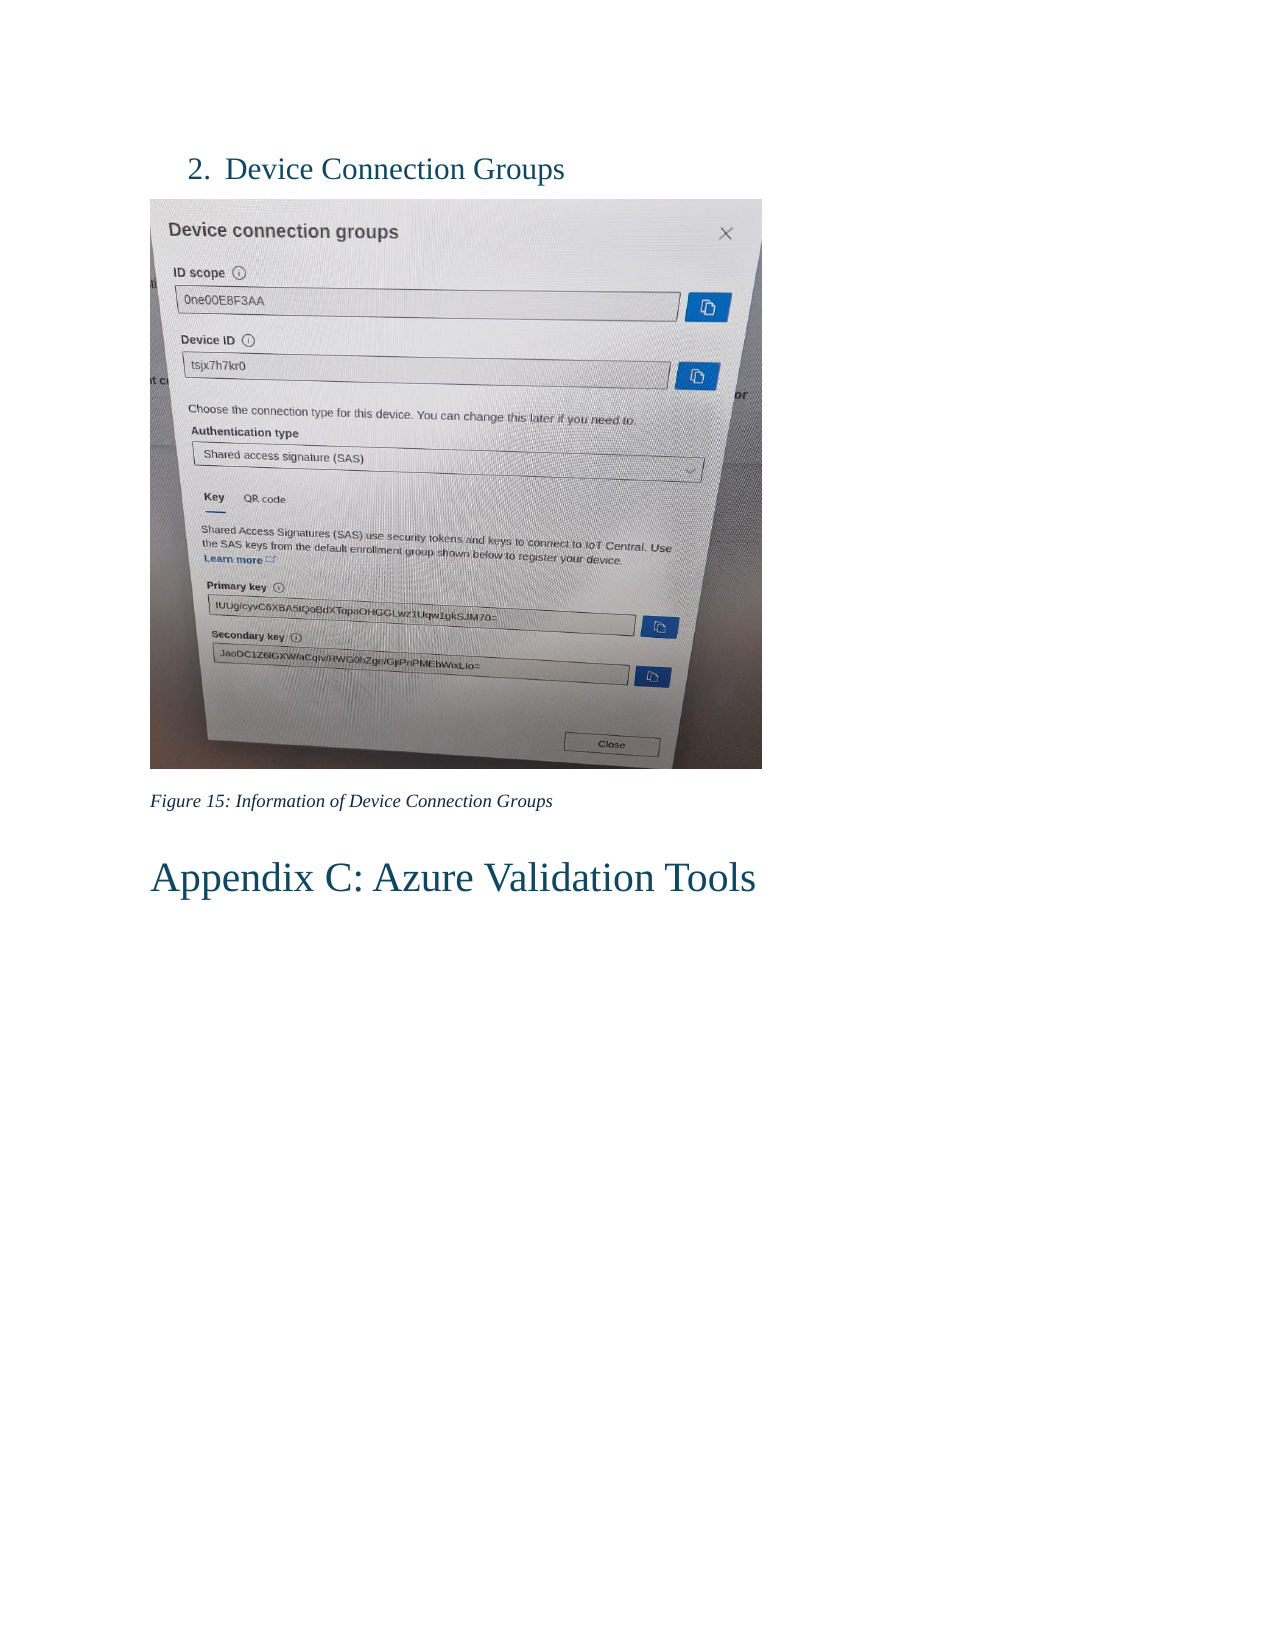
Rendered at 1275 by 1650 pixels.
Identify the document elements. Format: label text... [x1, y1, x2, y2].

picture [150, 199, 762, 769]
subtitle Appendix C: Azure Validation Tools [150, 852, 1125, 900]
subtitle Device Connection Groups [187, 150, 1125, 186]
